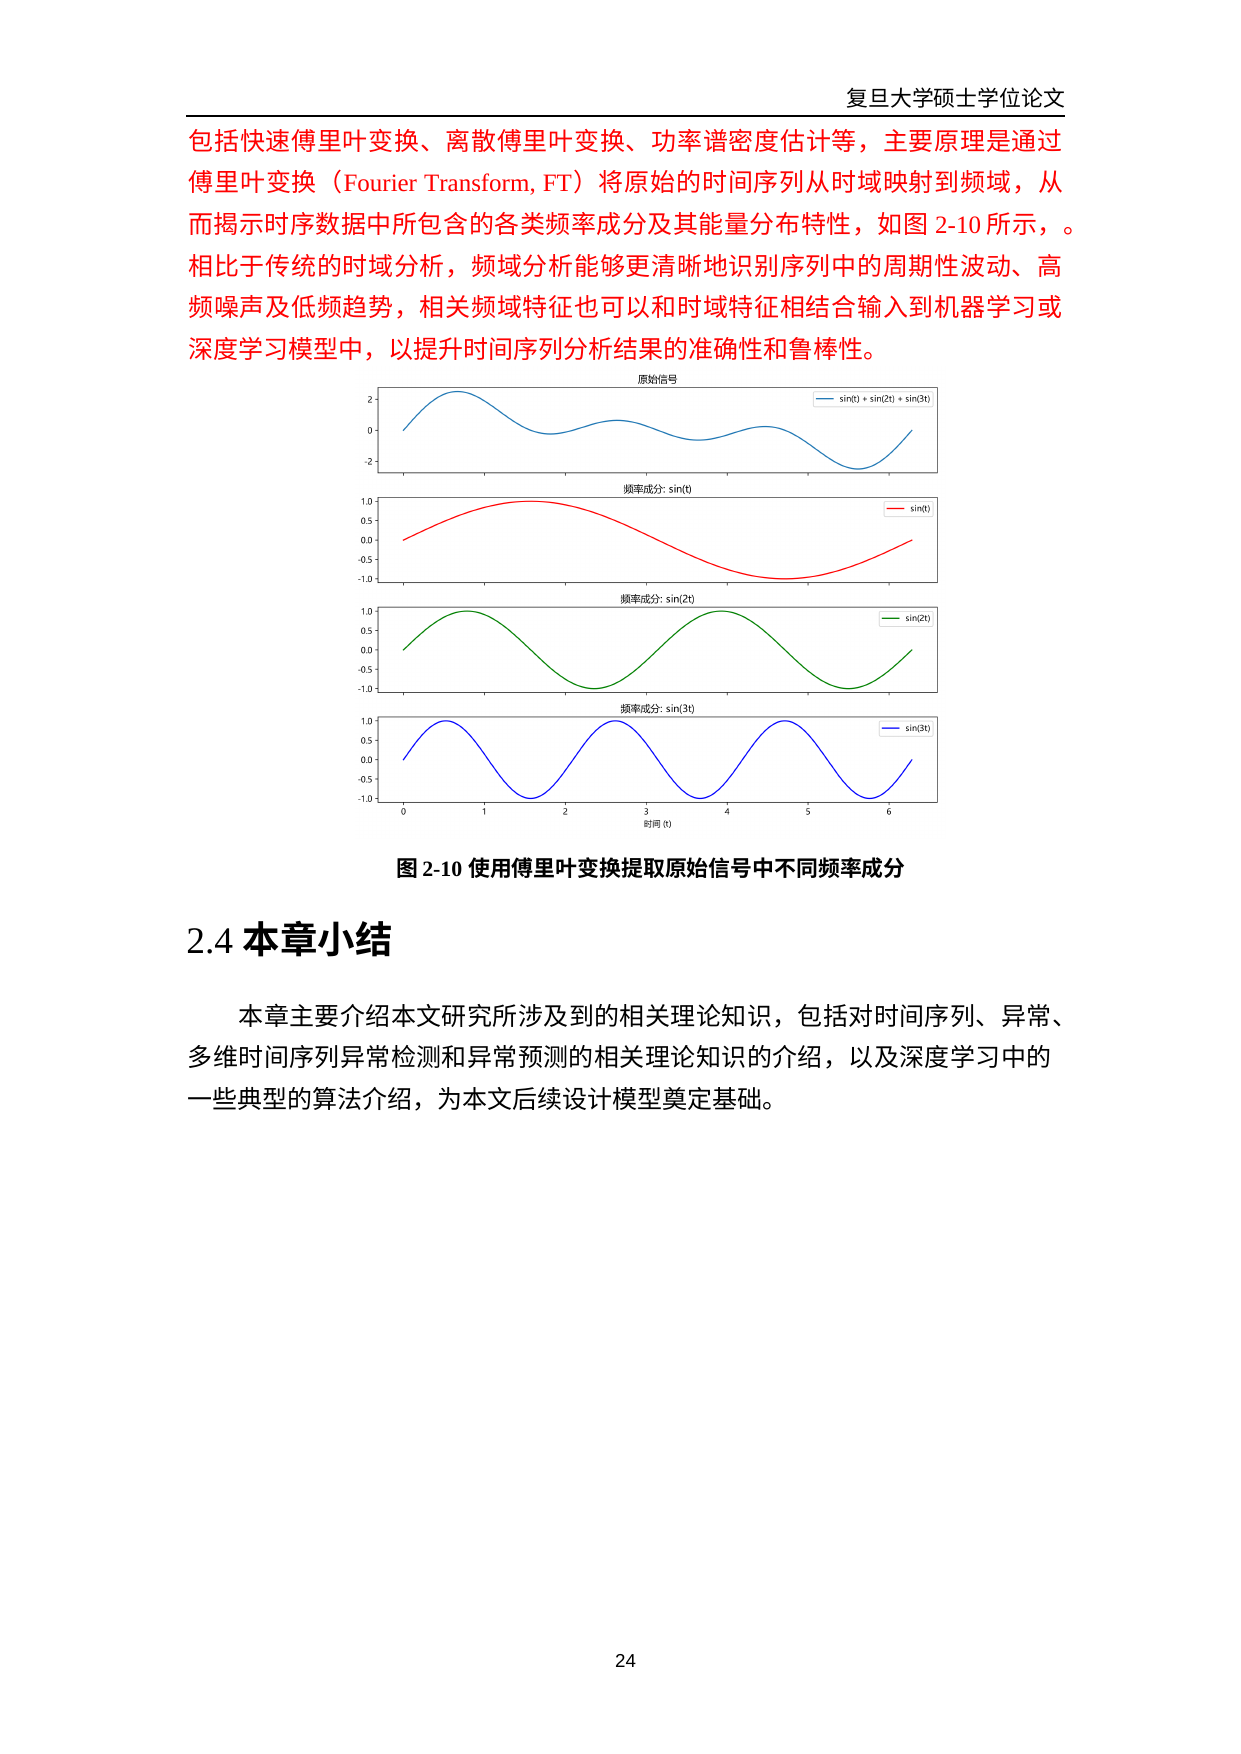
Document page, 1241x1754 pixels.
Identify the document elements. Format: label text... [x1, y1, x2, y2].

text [188, 117, 1063, 367]
text 图2-10 使用傅里叶变换提取原始信号中不同频率成分 [188, 851, 1063, 883]
text 本章主要介绍本文研究所涉及到的相关理论知识，包括对时间序列、异常、多维时间序列异常检测和异常预测的相关理论知识的介绍，以及深度学习中的一些典型的算法介绍，为本文后续设计模型奠定基础。 [188, 992, 1052, 1117]
picture [355, 366, 946, 839]
subtitle 本章小结 [186, 910, 1065, 964]
